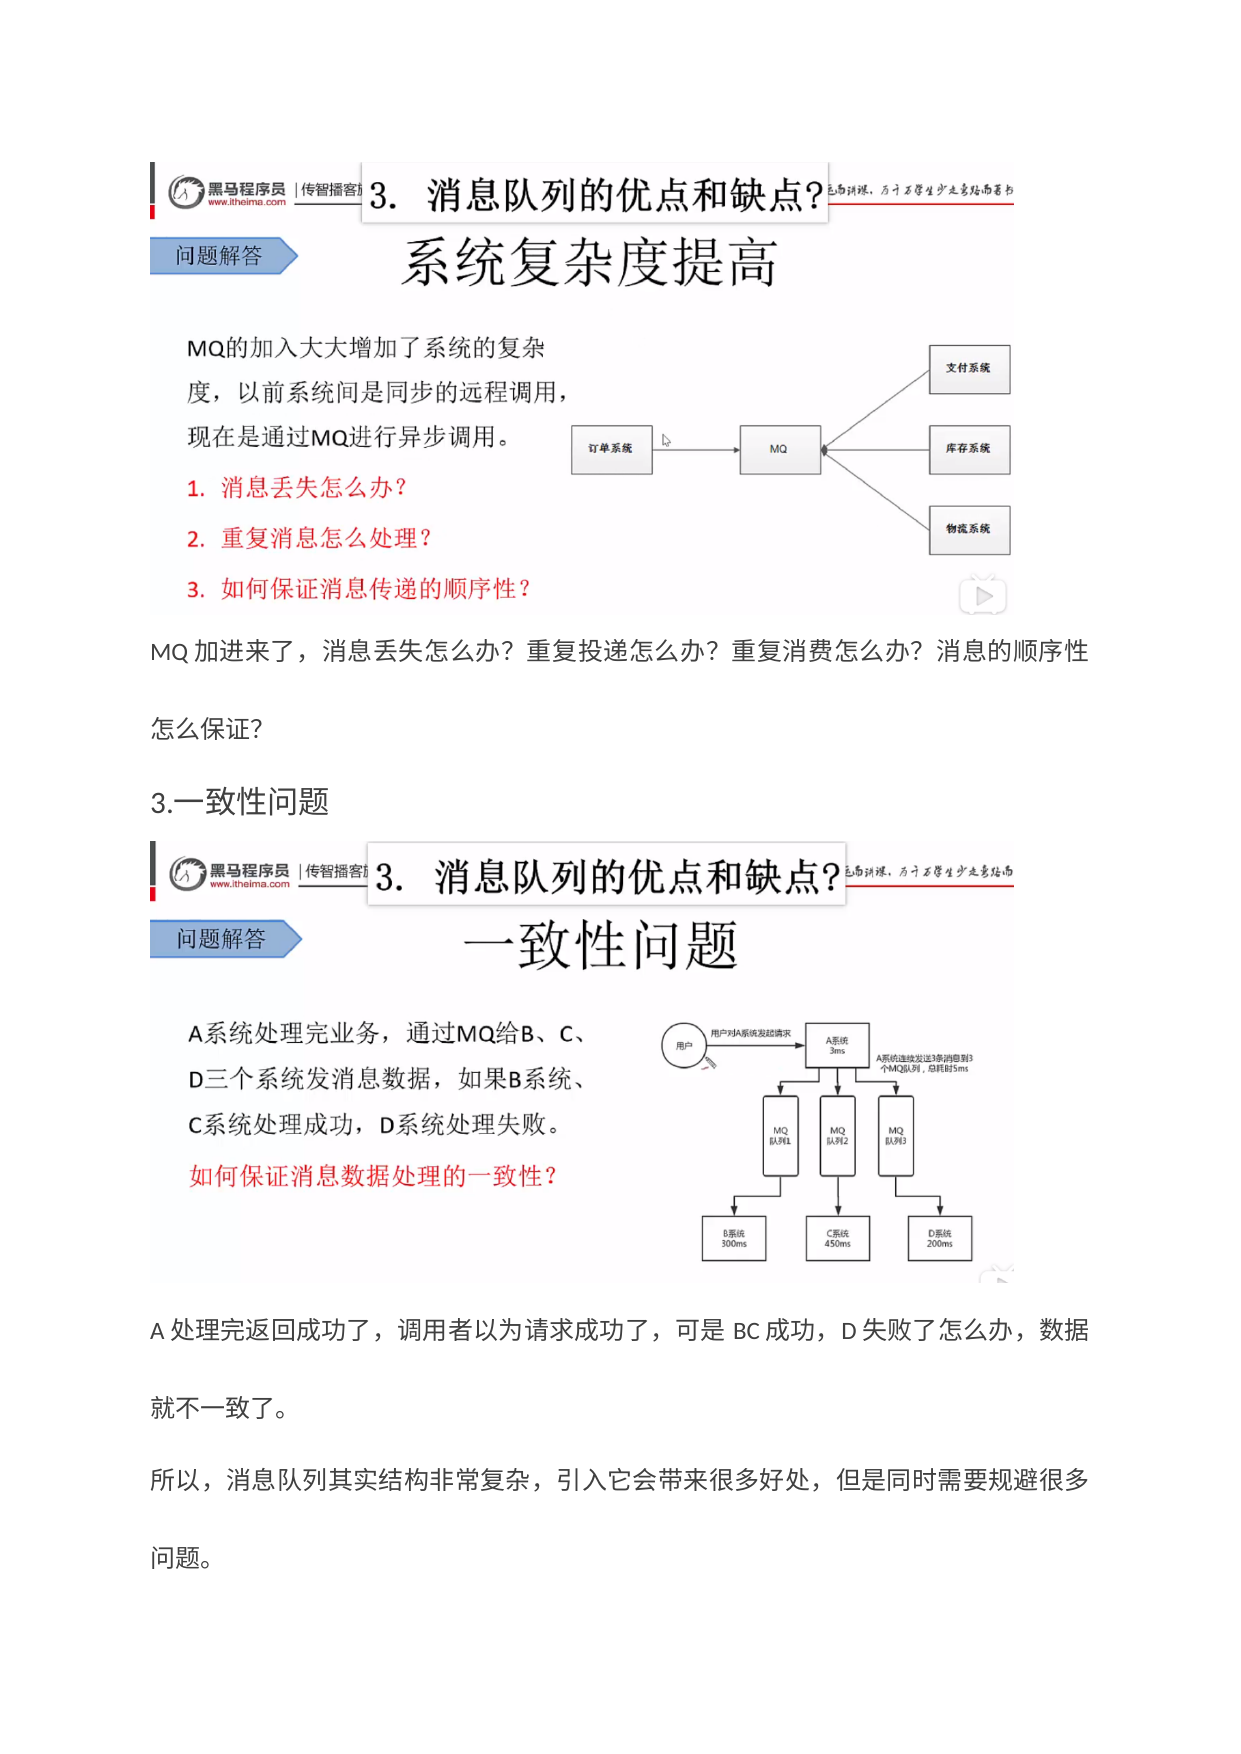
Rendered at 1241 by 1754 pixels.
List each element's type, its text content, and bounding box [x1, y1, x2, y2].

text 所以，消息队列其实结构非常复杂，引入它会带来很多好处，但是同时需要规避很多问题。 [150, 1446, 1090, 1589]
picture [150, 841, 1014, 1283]
text A处理完返回成功了，调用者以为请求成功了，可是BC成功，D失败了怎么办，数据就不一致了。 [150, 1296, 1090, 1439]
text 3.一致性问题 [150, 767, 1090, 832]
picture [150, 162, 1014, 615]
text MQ加进来了，消息丢失怎么办？重复投递怎么办？重复消费怎么办？消息的顺序性怎么保证？ [150, 617, 1090, 760]
